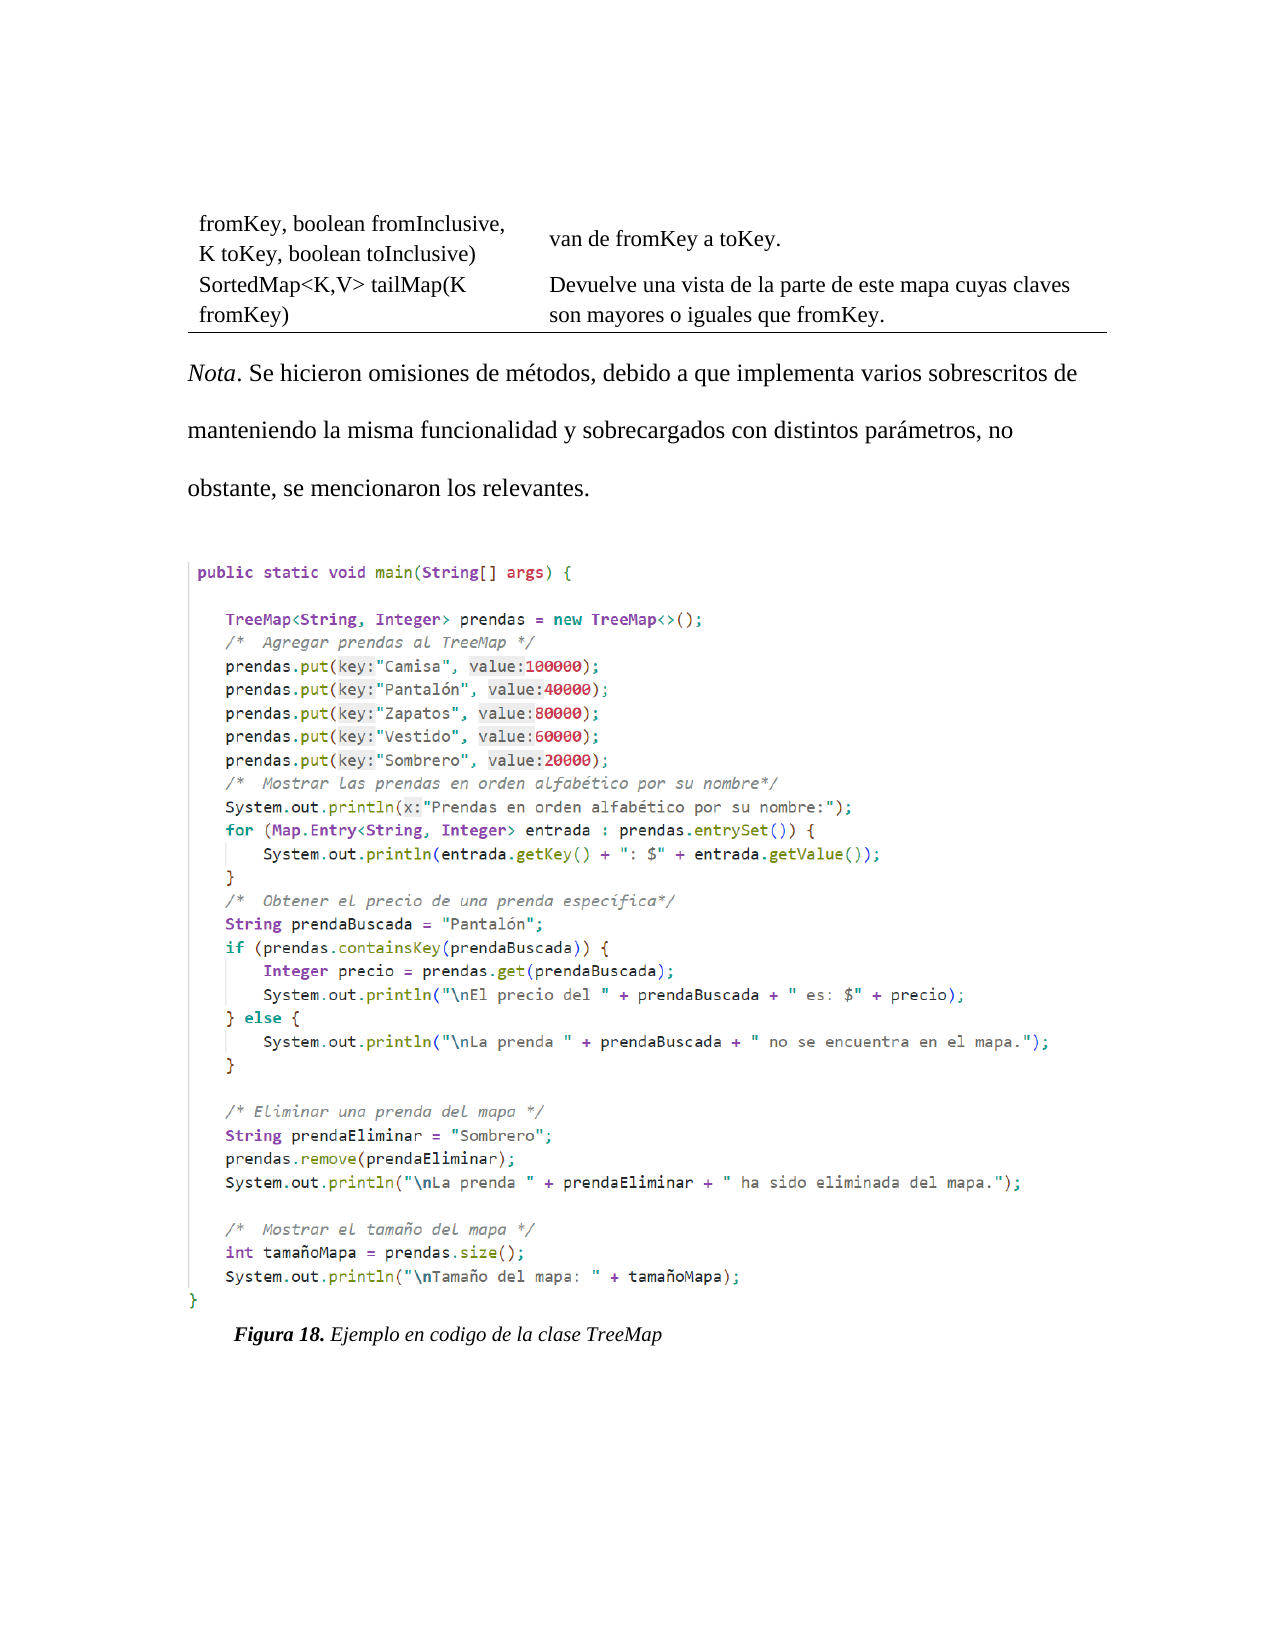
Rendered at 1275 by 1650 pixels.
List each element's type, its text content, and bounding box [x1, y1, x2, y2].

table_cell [538, 210, 1107, 271]
text Nota. Se hicieron omisiones de métodos, debido a que implementa varios sobrescritos de manteniendo la misma funcionalidad y sobrecargados con distintos parámetros, no obstante, se mencionaron los relevantes. [187, 358, 1087, 501]
picture [180, 562, 1054, 1314]
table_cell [188, 210, 538, 271]
table_cell SortedMap<K,​V> tailMap​(K fromKey) [188, 271, 538, 332]
table_cell Devuelve una vista de la parte de este mapa cuyas claves son mayores o iguales que fromKey. [538, 271, 1107, 332]
